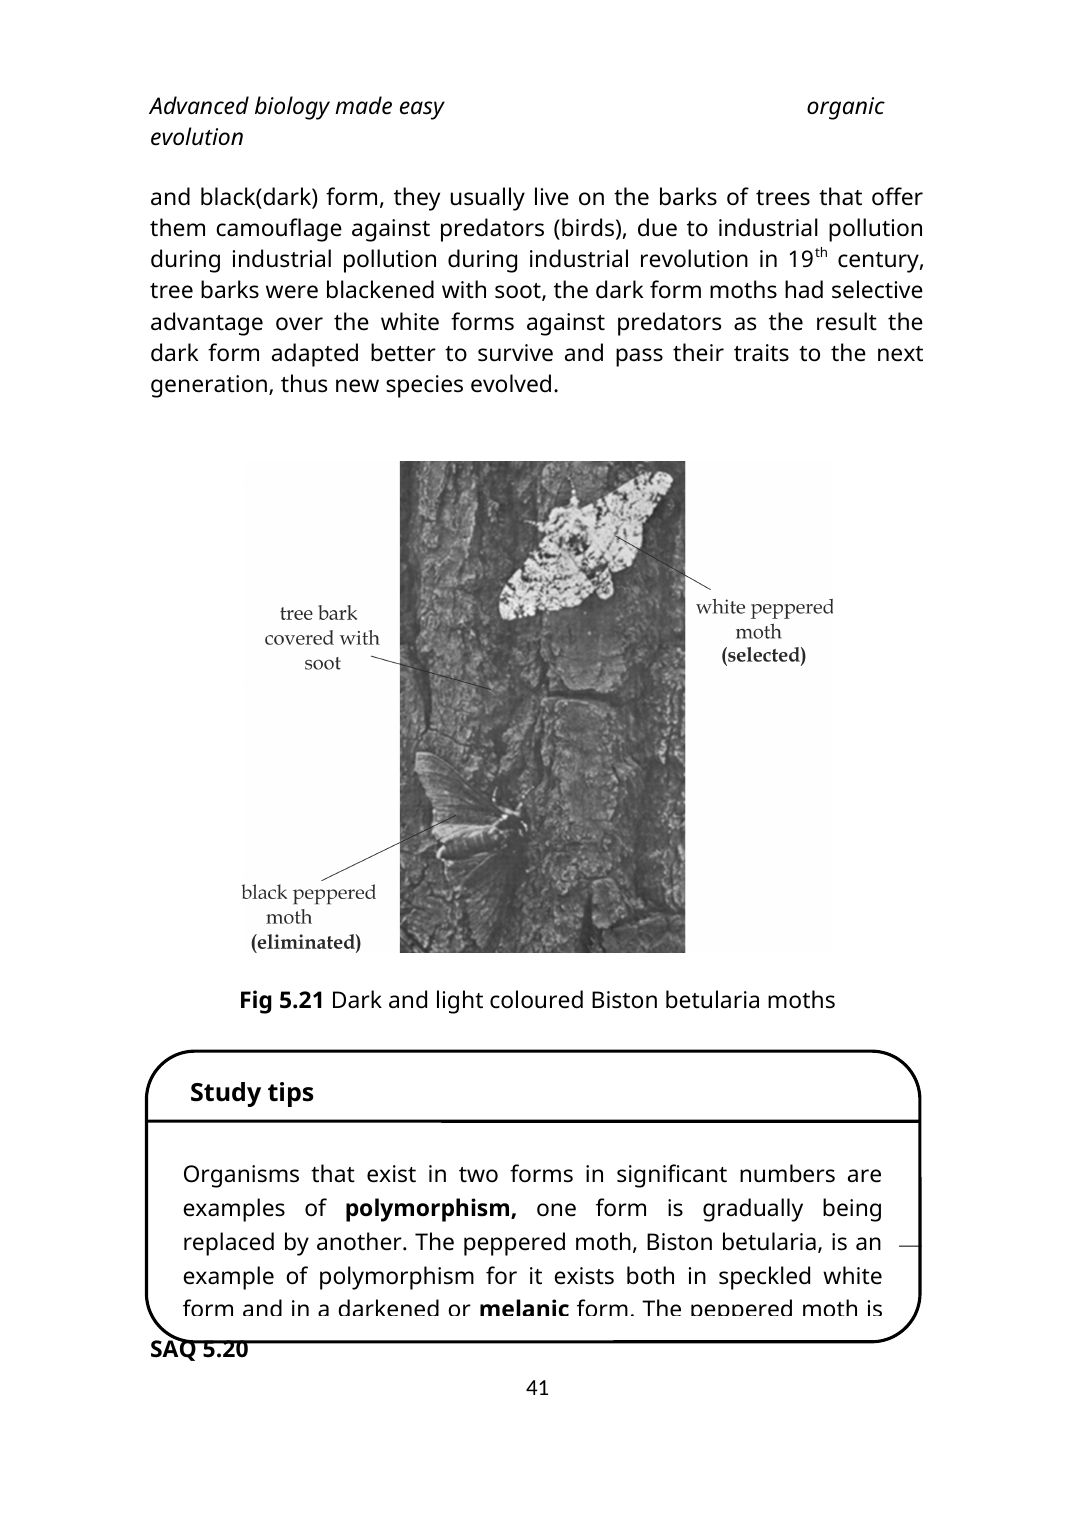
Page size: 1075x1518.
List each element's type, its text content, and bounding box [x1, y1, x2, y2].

text SAQ 5.20 [150, 1234, 925, 1365]
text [150, 181, 925, 399]
picture [241, 461, 834, 953]
text Fig 5.21 Dark and light coloured Biston betularia moths [150, 984, 925, 1015]
